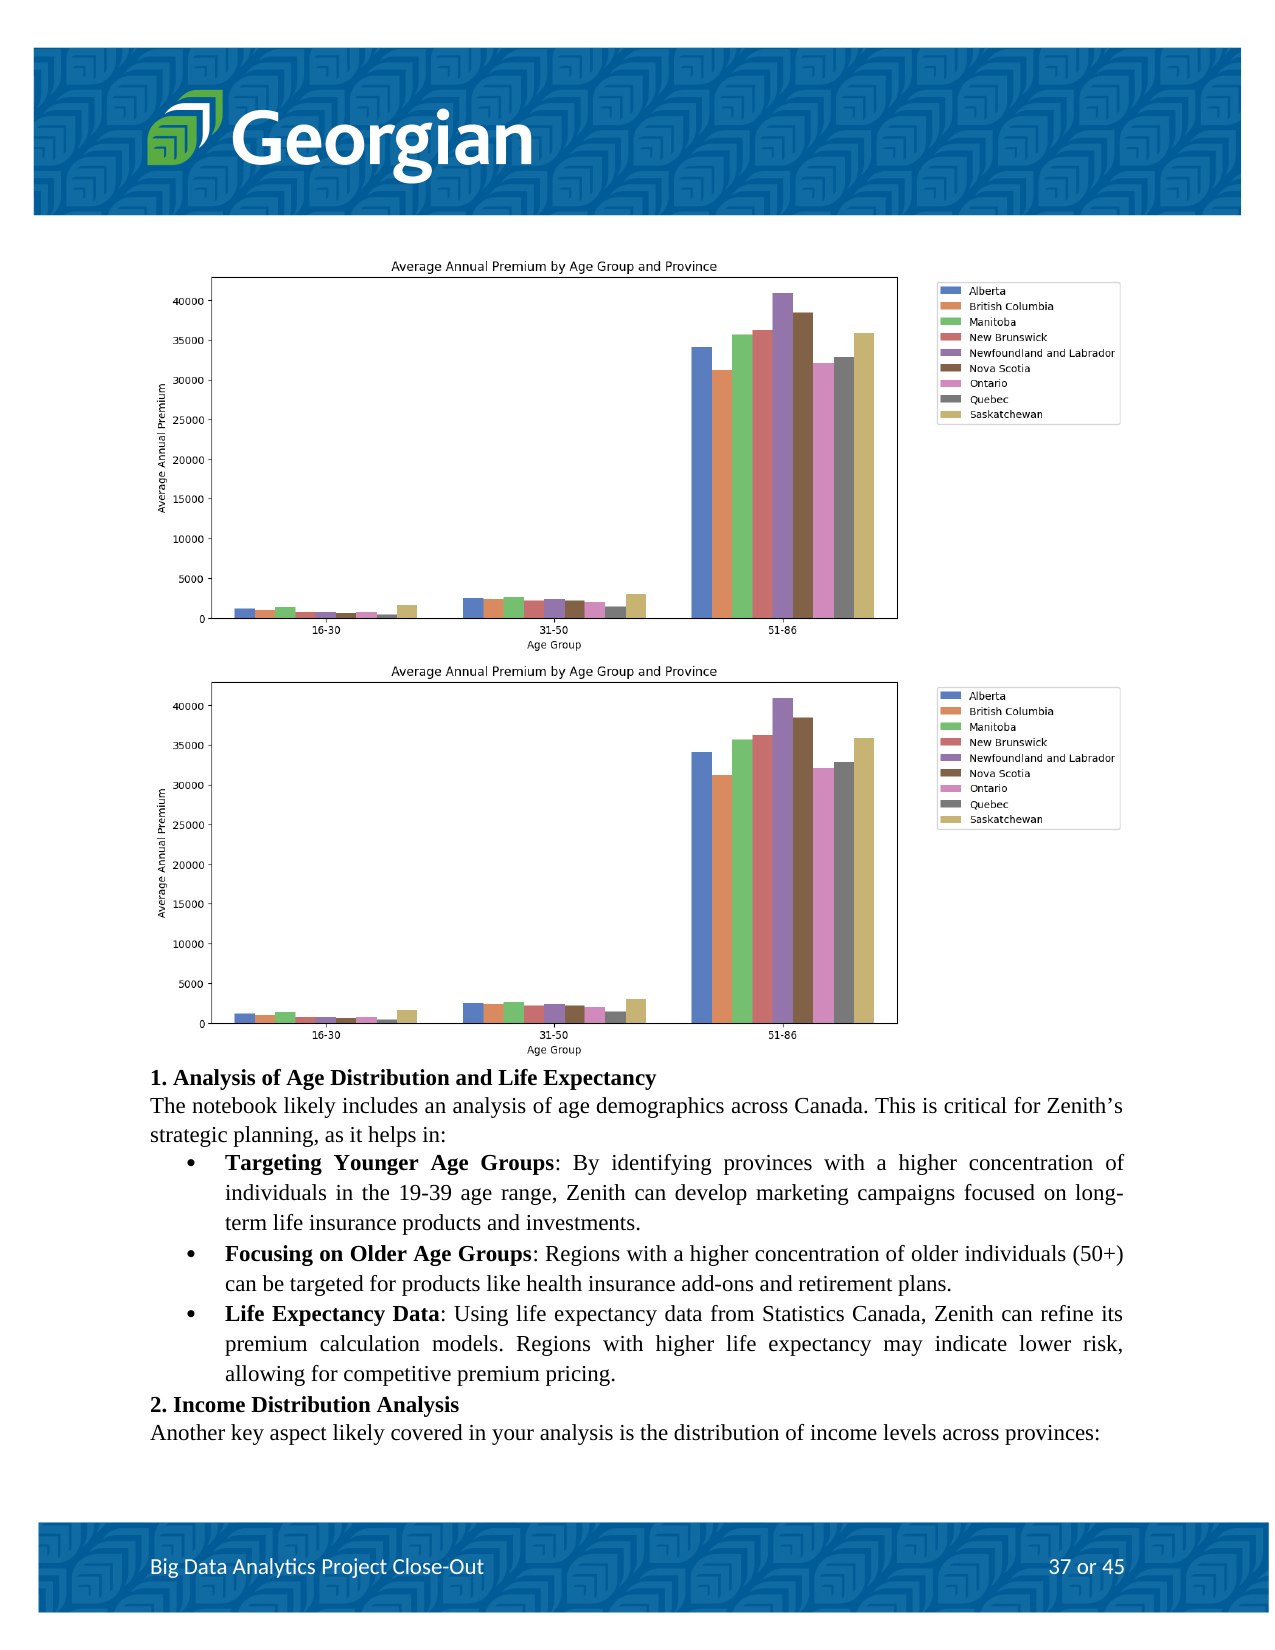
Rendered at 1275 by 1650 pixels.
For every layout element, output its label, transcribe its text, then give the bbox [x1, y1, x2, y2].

text Another key aspect likely covered in your analysis is the distribution of income levels across provinces: [150, 1419, 1125, 1446]
text 1. Analysis of Age Distribution and Life Expectancy [150, 1064, 1125, 1090]
text The notebook likely includes an analysis of age demographics across Canada. This is critical for Zenith’s strategic planning, as it helps in: [150, 1092, 1125, 1147]
list Life Expectancy Data: Using life expectancy data from Statistics Canada, Zenith can refine its premium calculation models. Regions with higher life expectancy may indicate lower risk, allowing for competitive premium pricing. [187, 1300, 1125, 1387]
picture [32, 46, 1242, 216]
picture [0, 244, 1275, 1650]
text 2. Income Distribution Analysis [150, 1391, 1125, 1417]
list Focusing on Older Age Groups: Regions with a higher concentration of older individuals (50+) can be targeted for products like health insurance add-ons and retirement plans. [187, 1240, 1125, 1296]
list Targeting Younger Age Groups: By identifying provinces with a higher concentration of individuals in the 19-39 age range, Zenith can develop marketing campaigns focused on long-term life insurance products and investments. [187, 1149, 1125, 1236]
